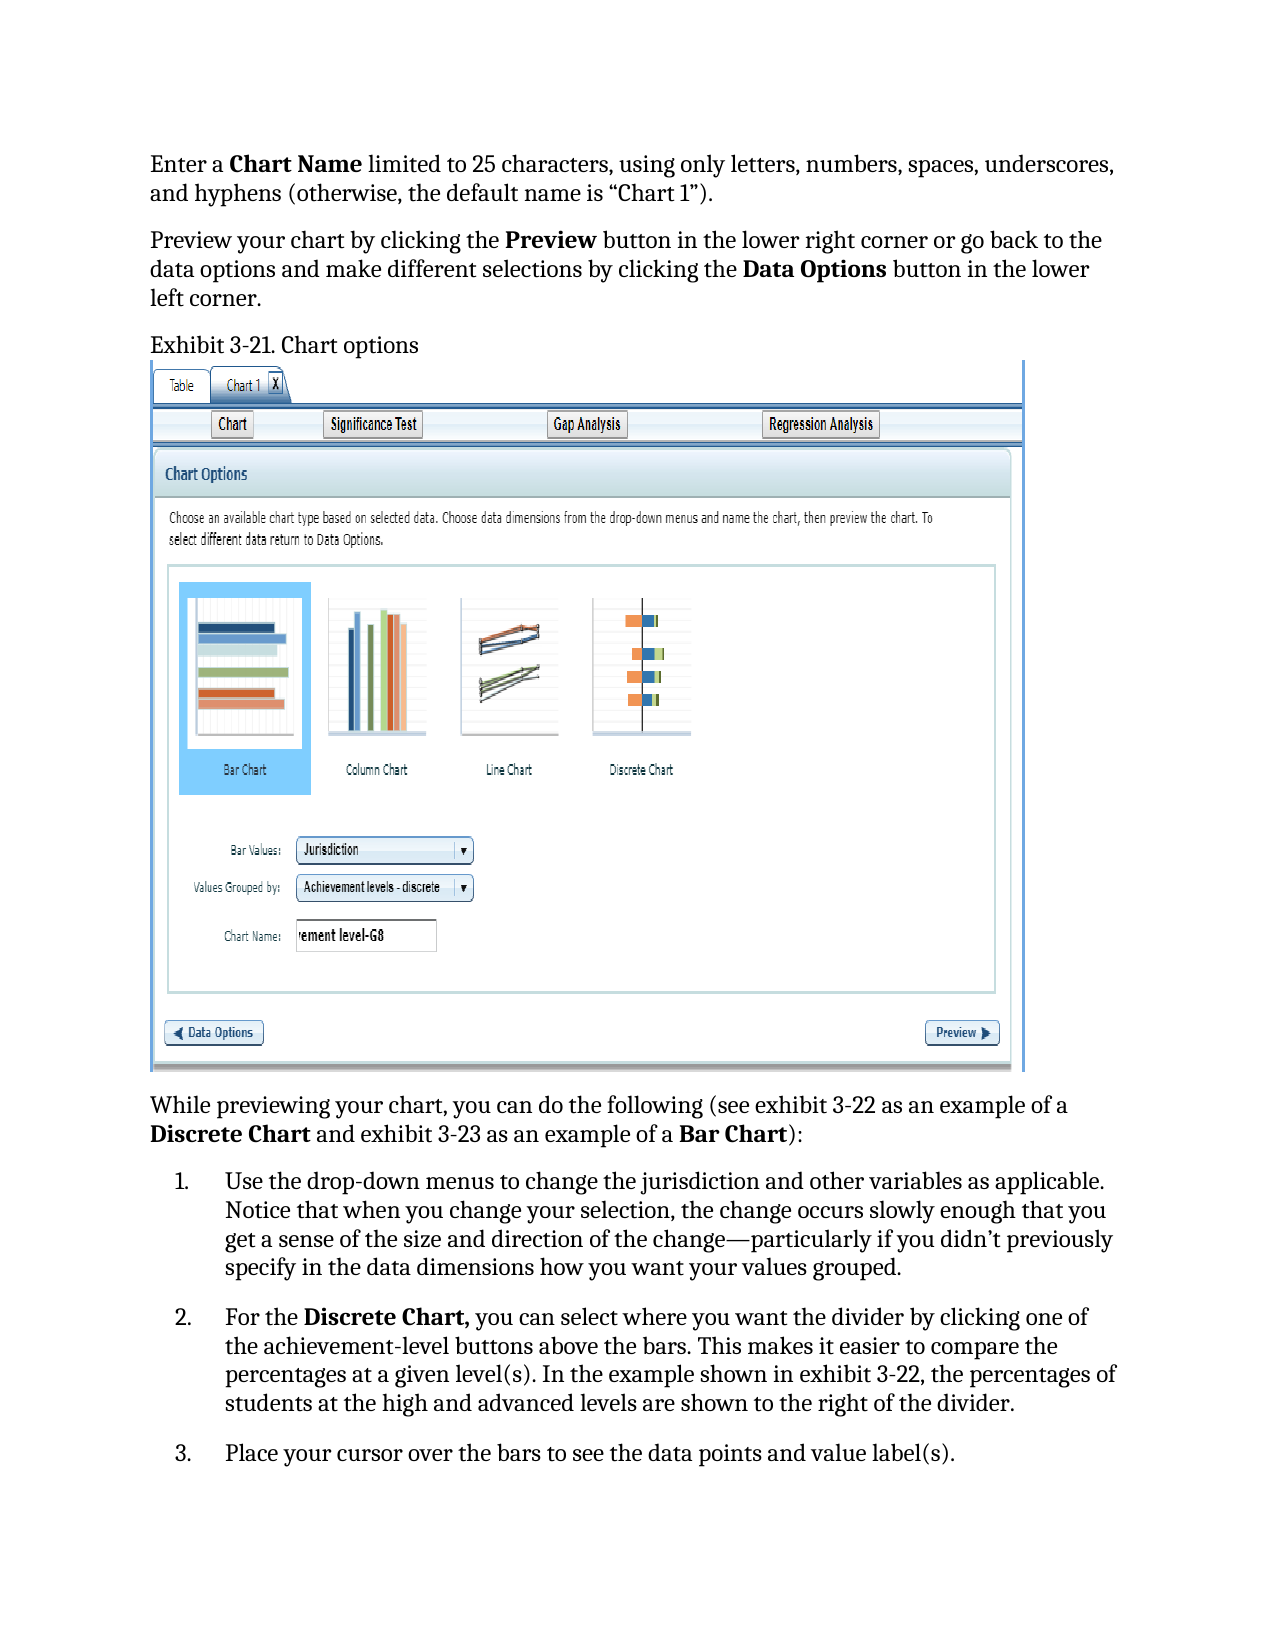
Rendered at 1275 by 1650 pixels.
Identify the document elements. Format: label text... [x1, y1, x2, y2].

list Use the drop-down menus to change the jurisdiction and other variables as applicable. Notice that when you change your selection, the change occurs slowly enough that you get a sense of the size and direction of the change—particularly if you didn’t previously specify in the data dimensions how you want your values grouped. [175, 1167, 1125, 1282]
list For the Discrete Chart, you can select where you want the divider by clicking one of the achievement-level buttons above the bars. This makes it easier to compare the percentages at a given level(s). In the example shown in exhibit 3-22, the percentages of students at the high and advanced levels are shown to the right of the divider. [175, 1303, 1125, 1418]
text Enter a Chart Name limited to 25 characters, using only letters, numbers, spaces, underscores, and hyphens (otherwise, the default name is “Chart 1”). [150, 150, 1125, 207]
text Preview your chart by clicking the Preview button in the lower right corner or go back to the data options and make different selections by clicking the Data Options button in the lower left corner. [150, 226, 1125, 312]
picture [150, 360, 1025, 1072]
list Place your cursor over the bars to see the data points and value label(s). [175, 1439, 1125, 1467]
text While previewing your chart, you can do the following (see exhibit 3-22 as an example of a Discrete Chart and exhibit 3-23 as an example of a Bar Chart): [150, 1091, 1125, 1148]
